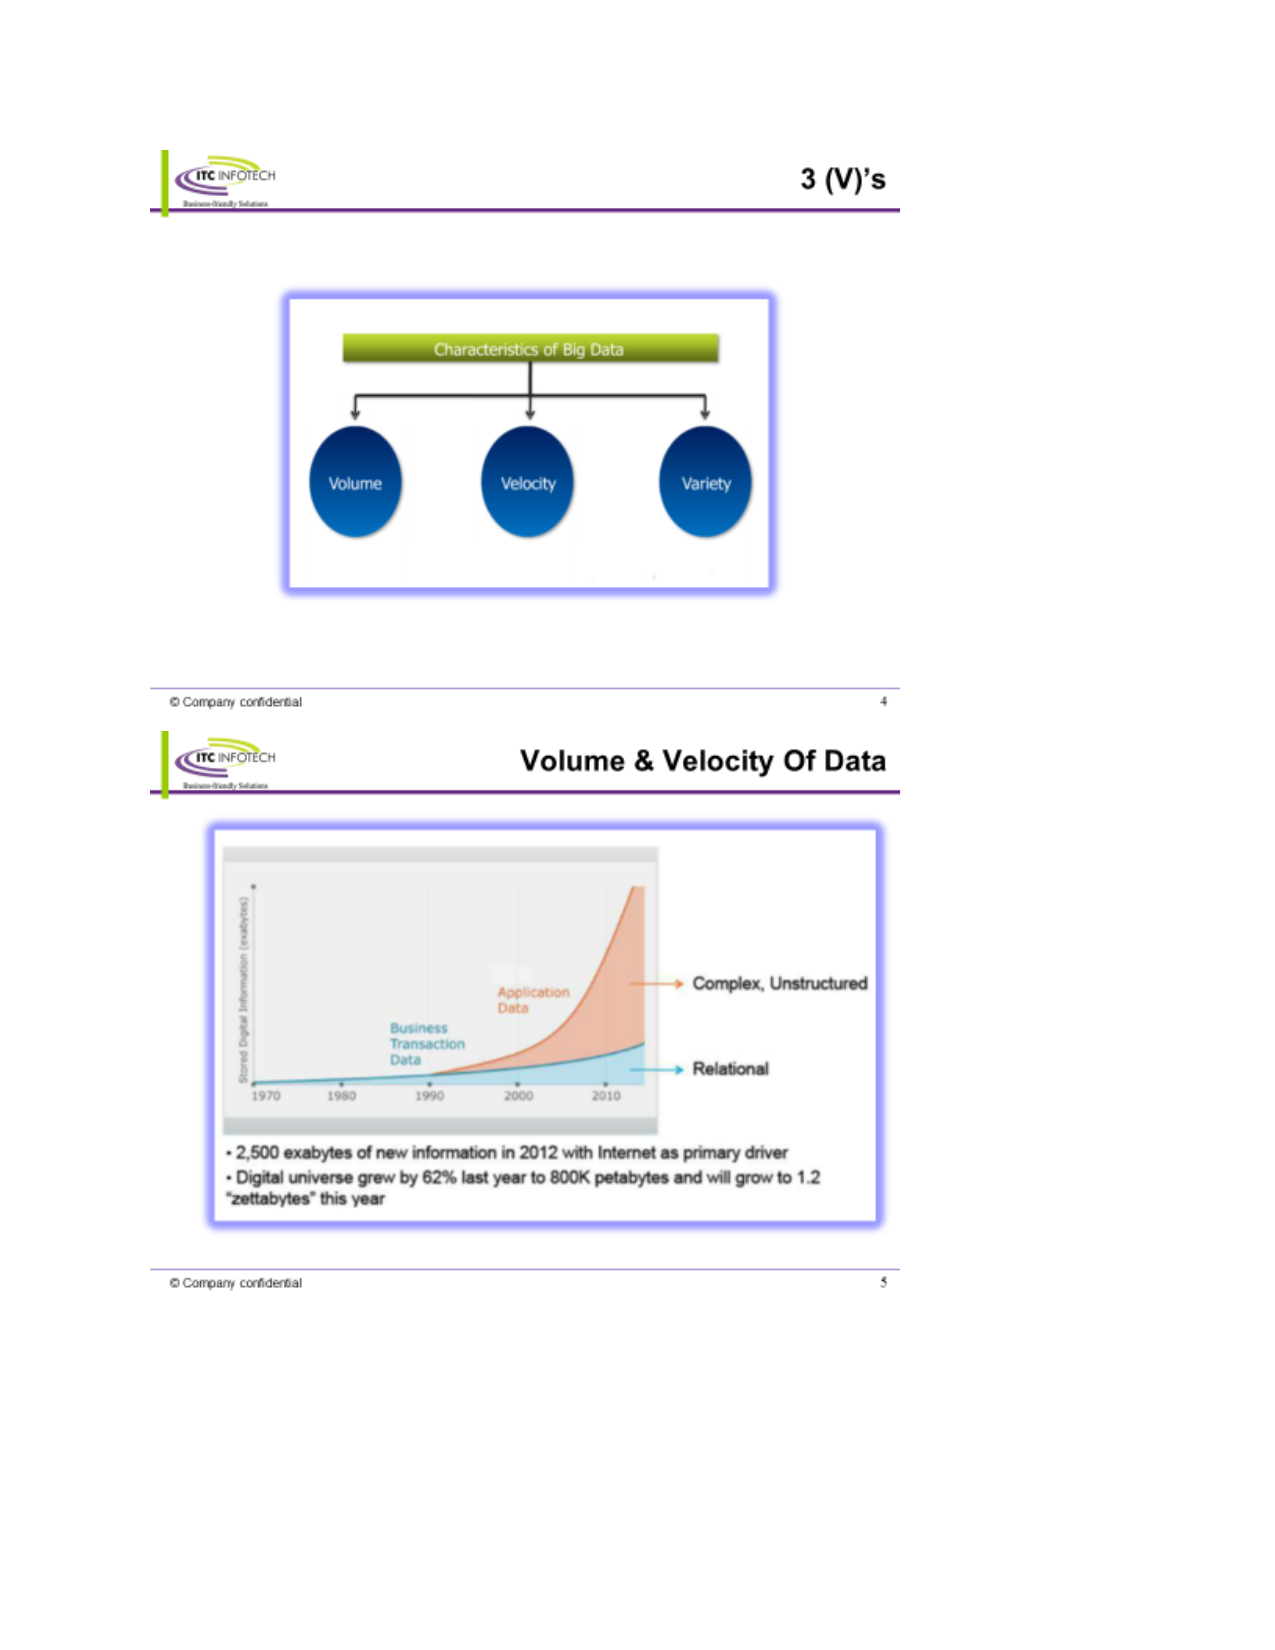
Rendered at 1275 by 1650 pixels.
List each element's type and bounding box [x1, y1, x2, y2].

picture [150, 150, 901, 713]
picture [150, 731, 901, 1294]
